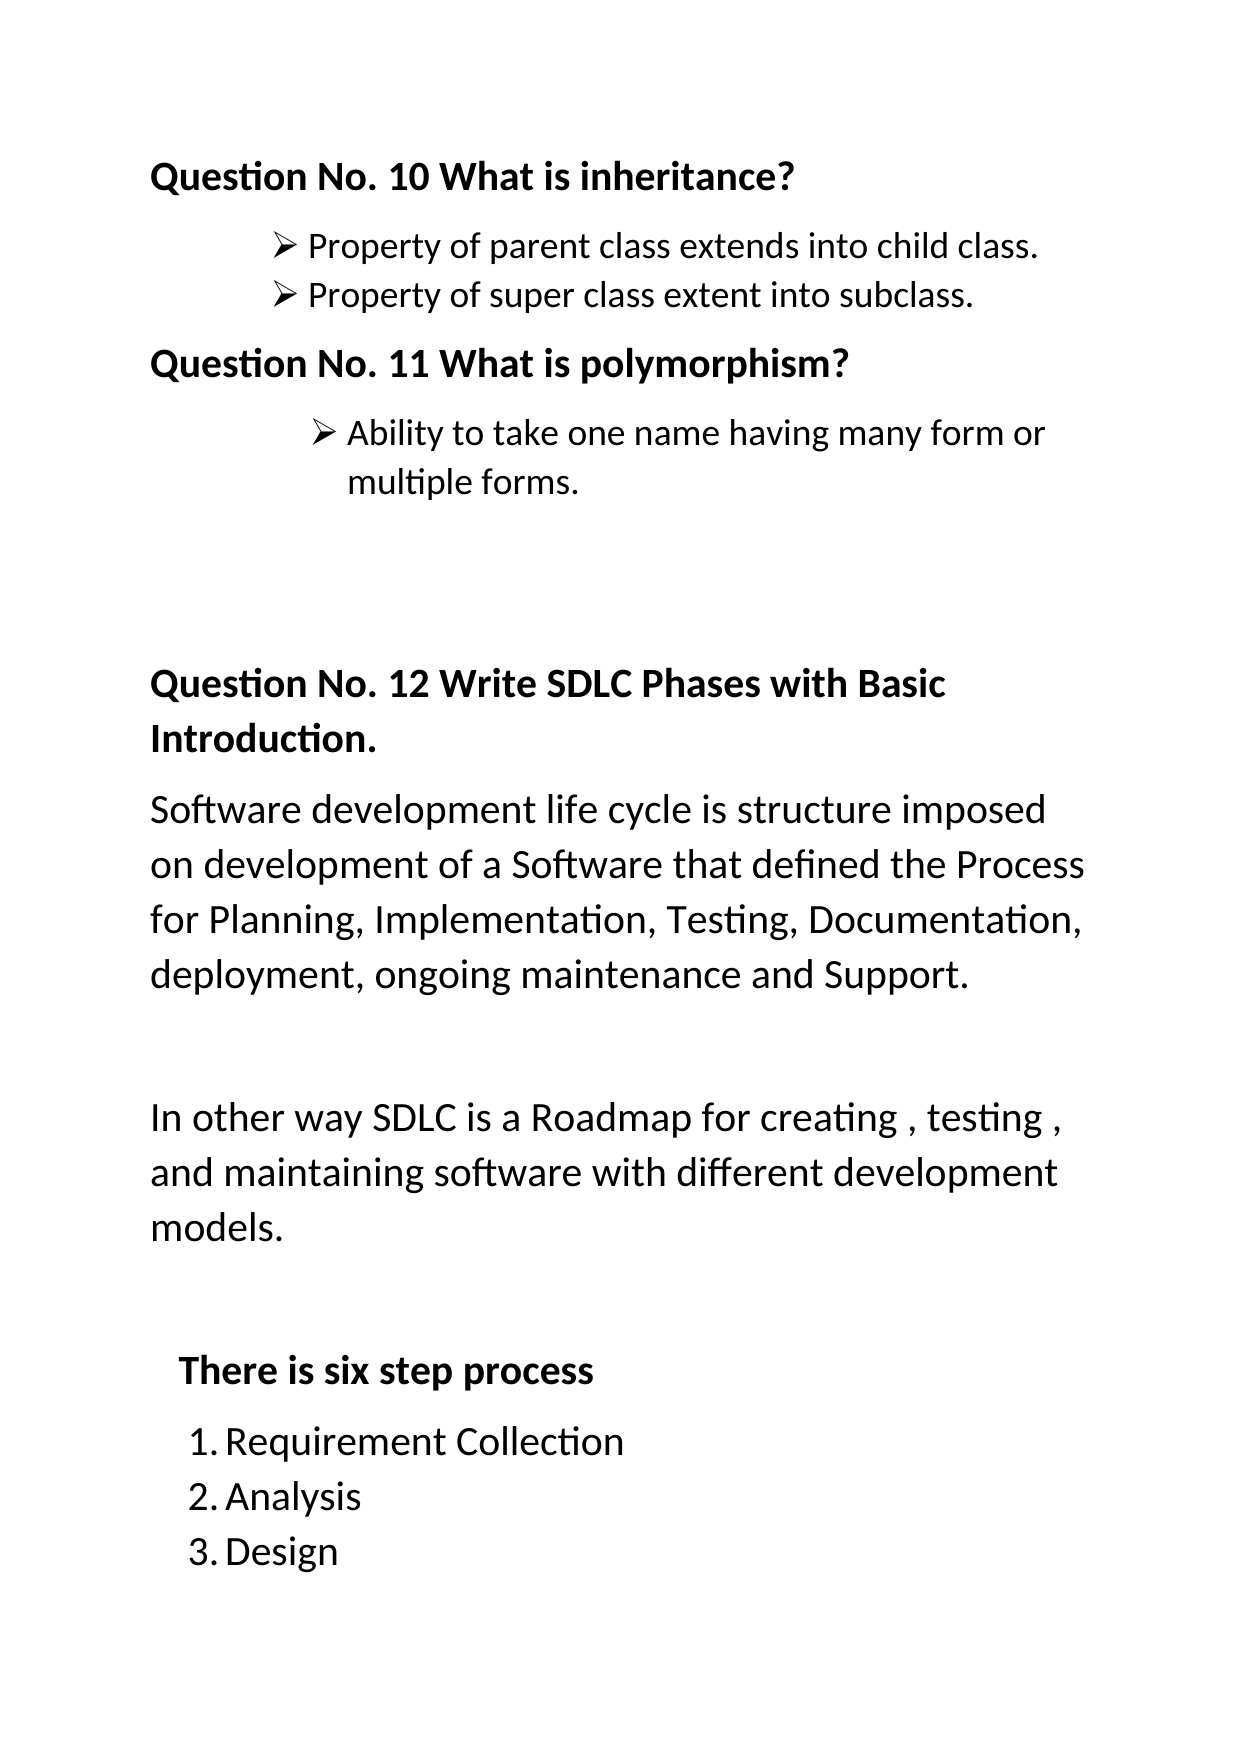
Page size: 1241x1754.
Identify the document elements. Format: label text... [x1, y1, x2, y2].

text Question No. 12 Write SDLC Phases with Basic Introduction. [150, 657, 1090, 762]
text Question No. 11 What is polymorphism? [150, 337, 1090, 388]
text In other way SDLC is a Roadmap for creating , testing , and maintaining software with different development models. [150, 1091, 1090, 1252]
text Software development life cycle is structure imposed on development of a Software that defined the Process for Planning, Implementation, Testing, Documentation, deployment, ongoing maintenance and Support. [150, 783, 1090, 999]
list Design [187, 1525, 1090, 1576]
list Ability to take one name having many form or multiple forms. [309, 409, 1090, 504]
list Property of super class extent into subclass. [270, 271, 1090, 317]
list Property of parent class extends into child class. [270, 222, 1090, 267]
list Analysis [187, 1470, 1090, 1521]
text Question No. 10 What is inheritance? [150, 150, 1090, 201]
text There is six step process [150, 1344, 1090, 1395]
list Requirement Collection [187, 1415, 1090, 1466]
